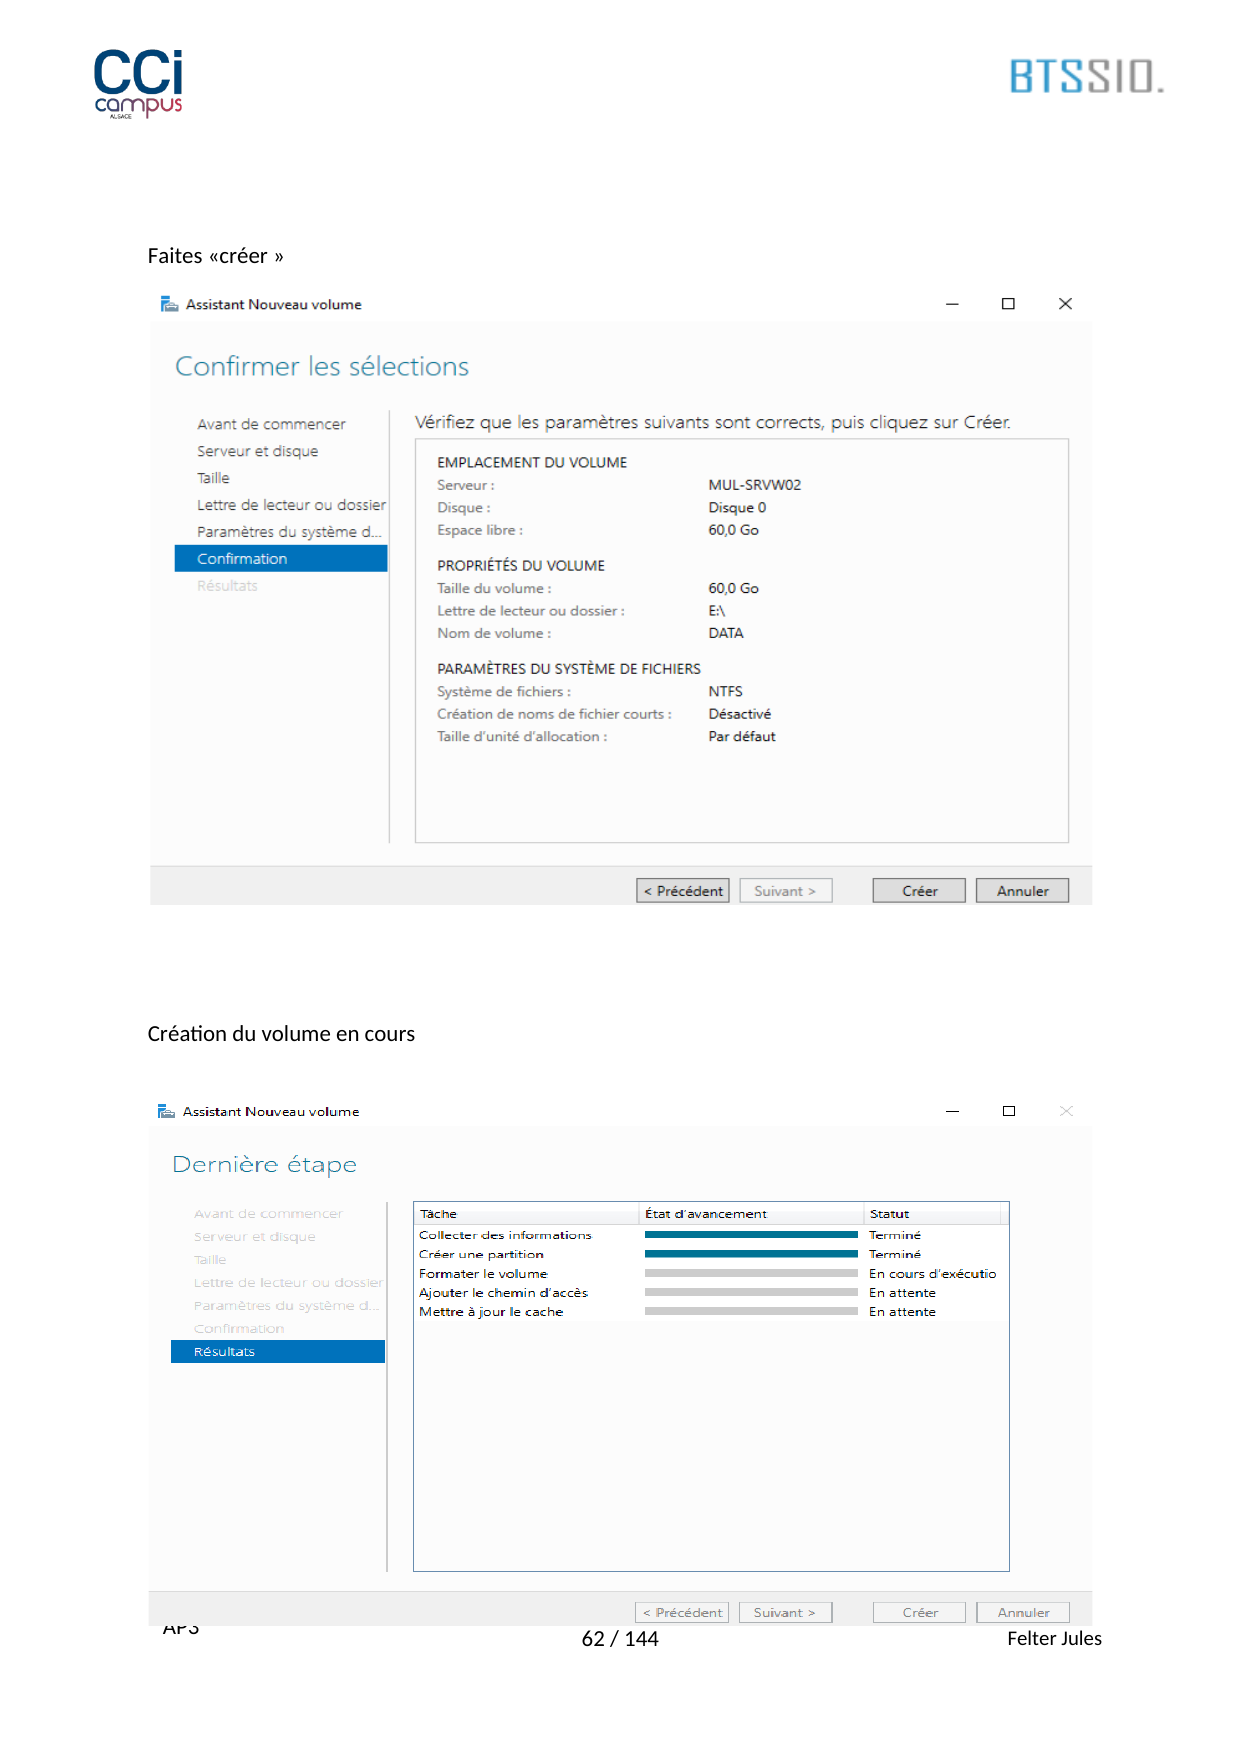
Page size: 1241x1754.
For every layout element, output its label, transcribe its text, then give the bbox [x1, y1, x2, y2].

picture [81, 44, 194, 123]
text Faites «créer » [148, 241, 1093, 269]
picture [150, 288, 1093, 905]
picture [1004, 46, 1169, 104]
text Création du volume en cours [148, 1019, 1093, 1047]
picture [148, 1097, 1093, 1626]
